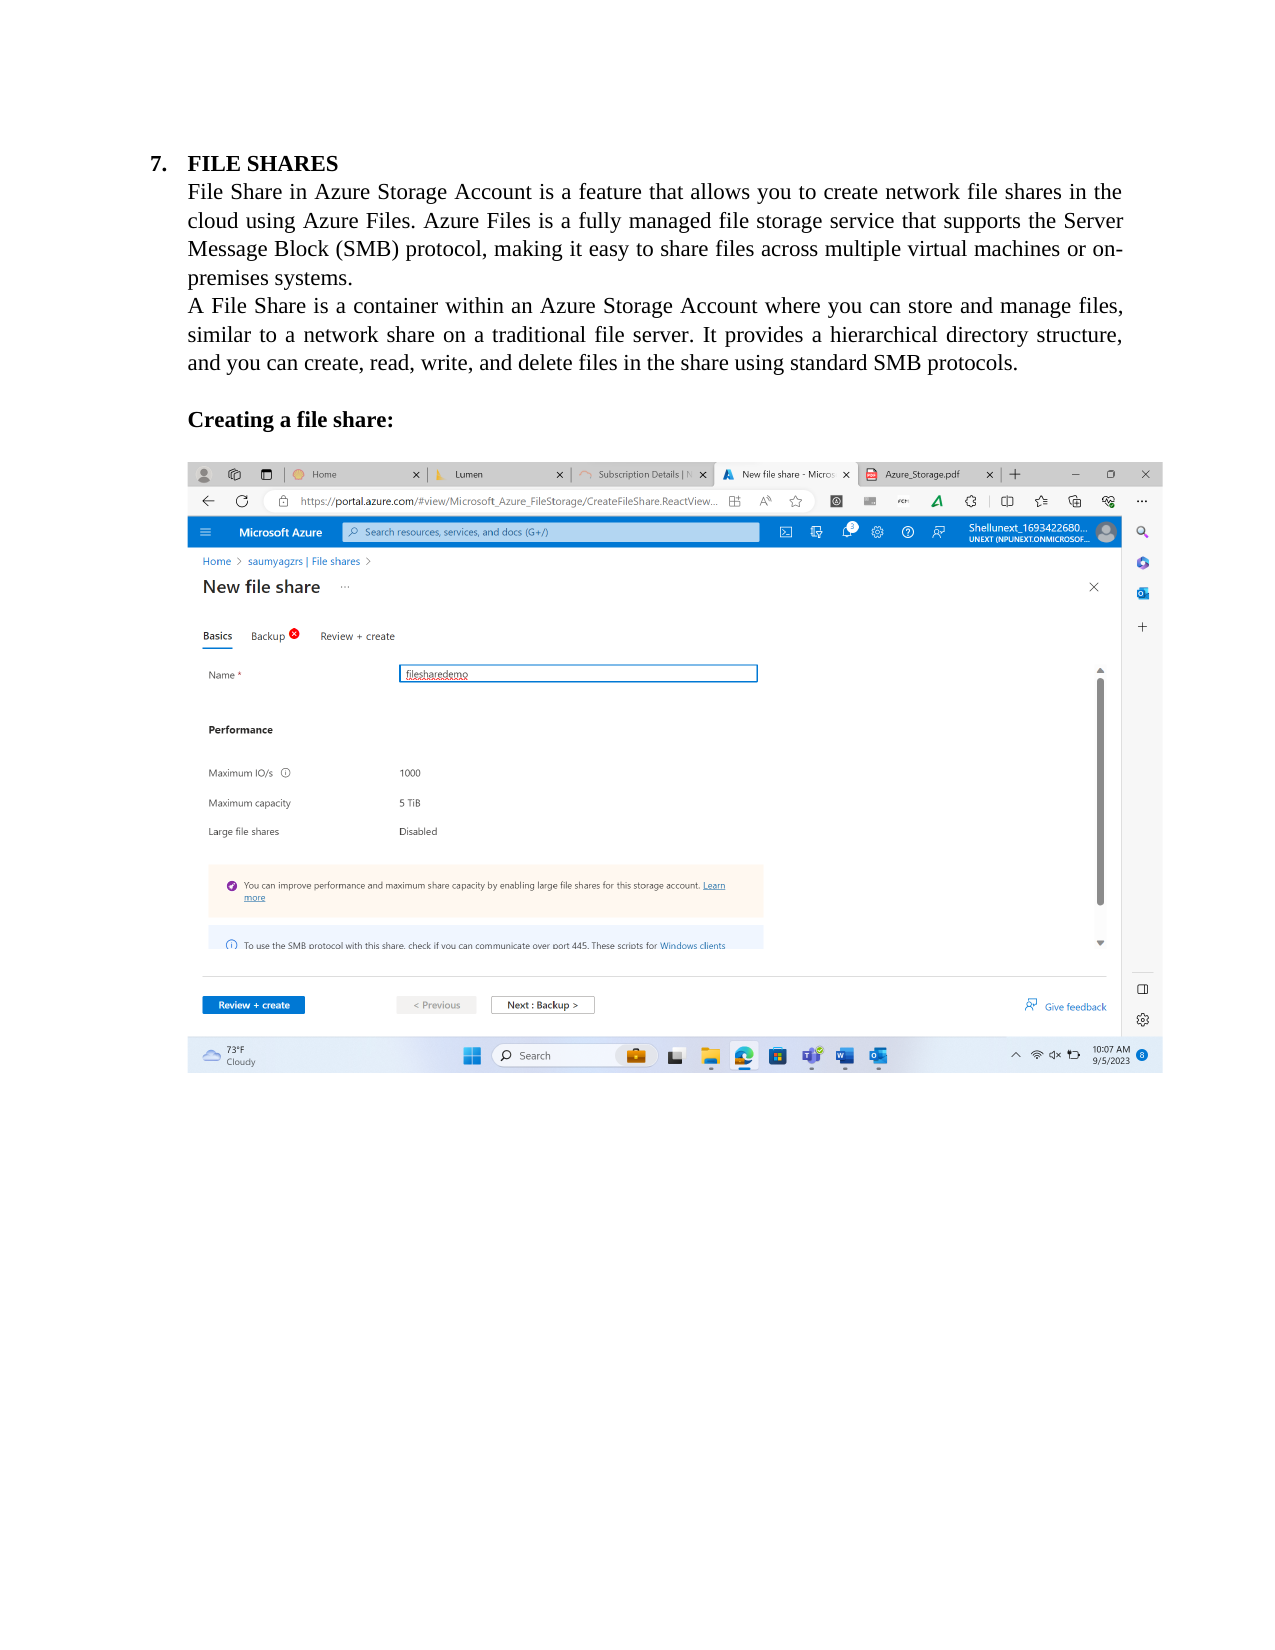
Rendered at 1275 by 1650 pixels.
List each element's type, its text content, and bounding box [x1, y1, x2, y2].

list FILE SHARES [150, 150, 1125, 176]
list File Share in Azure Storage Account is a feature that allows you to create network file shares in the cloud using Azure Files. Azure Files is a fully managed file storage service that supports the Server Message Block (SMB) protocol, making it easy to share files across multiple virtual machines or on-premises systems. [187, 178, 1125, 290]
picture [187, 462, 1163, 1073]
list Creating a file share: [187, 406, 1125, 432]
list A File Share is a container within an Azure Storage Account where you can store and manage files, similar to a network share on a traditional file server. It provides a hierarchical directory structure, and you can create, read, write, and delete files in the share using standard SMB protocols. [187, 292, 1125, 375]
